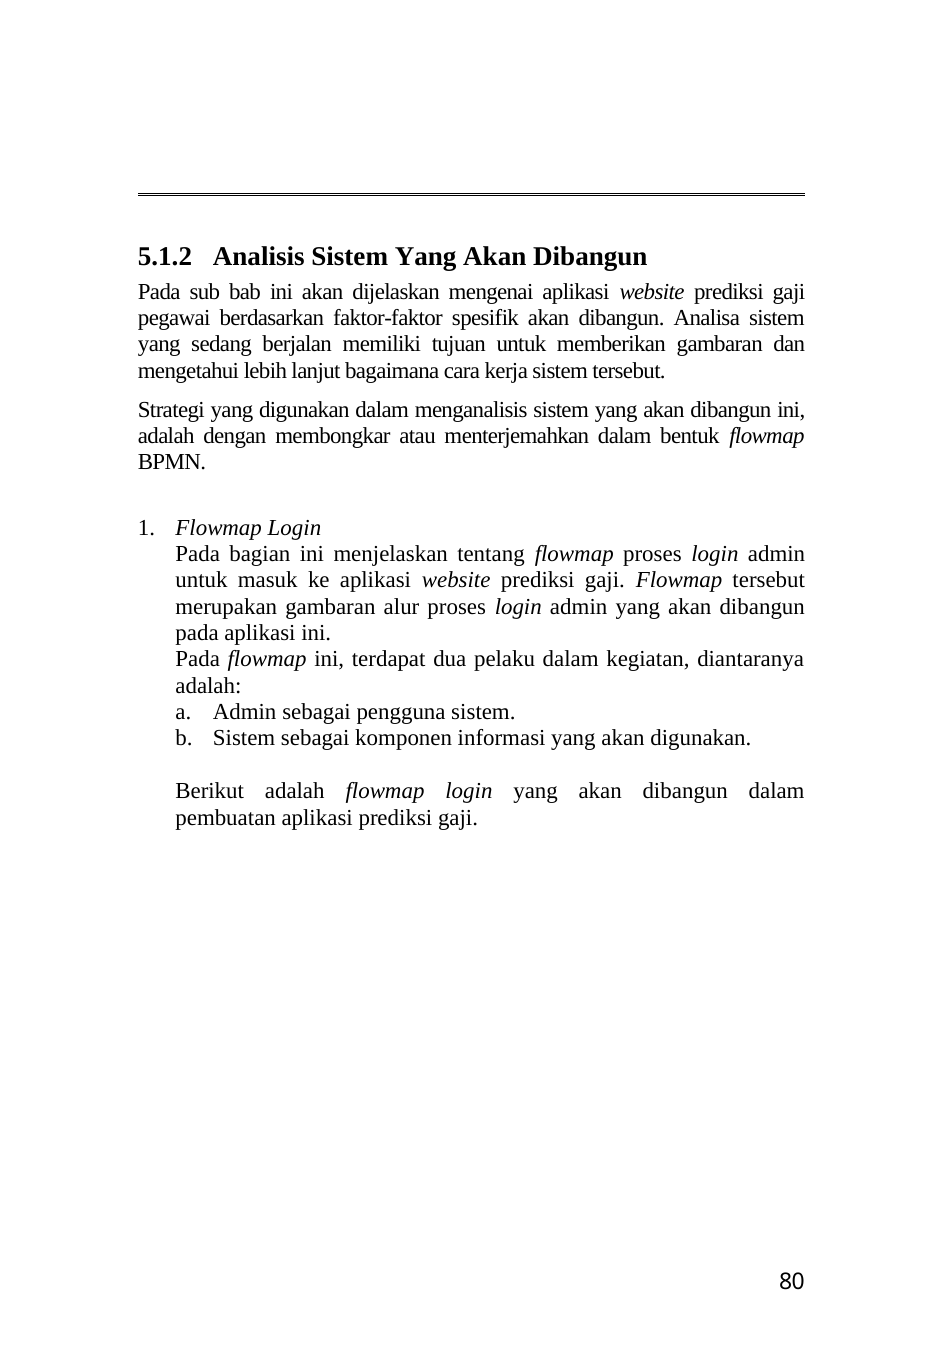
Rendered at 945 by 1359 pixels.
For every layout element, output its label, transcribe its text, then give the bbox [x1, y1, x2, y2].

text Pada sub bab ini akan dijelaskan mengenai aplikasi website prediksi gaji pegawai berdasarkan faktor-faktor spesifik akan dibangun. Analisa sistem yang sedang berjalan memiliki tujuan untuk memberikan gambaran dan mengetahui lebih lanjut bagaimana cara kerja sistem tersebut. [138, 278, 805, 383]
text Strategi yang digunakan dalam menganalisis sistem yang akan dibangun ini, adalah dengan membongkar atau menterjemahkan dalam bentuk flowmap BPMN. [138, 396, 805, 475]
list Pada flowmap ini, terdapat dua pelaku dalam kegiatan, diantaranya adalah: [175, 645, 805, 698]
list Pada bagian ini menjelaskan tentang flowmap proses login admin untuk masuk ke aplikasi website prediksi gaji. Flowmap tersebut merupakan gambaran alur proses login admin yang akan dibangun pada aplikasi ini. [175, 540, 805, 645]
list Berikut adalah flowmap login yang akan dibangun dalam pembuatan aplikasi prediksi gaji. [175, 777, 805, 830]
list Flowmap Login [138, 514, 805, 540]
list Sistem sebagai komponen informasi yang akan digunakan. [175, 724, 805, 751]
subtitle Analisis Sistem Yang Akan Dibangun [138, 240, 805, 272]
list Admin sebagai pengguna sistem. [175, 698, 805, 724]
